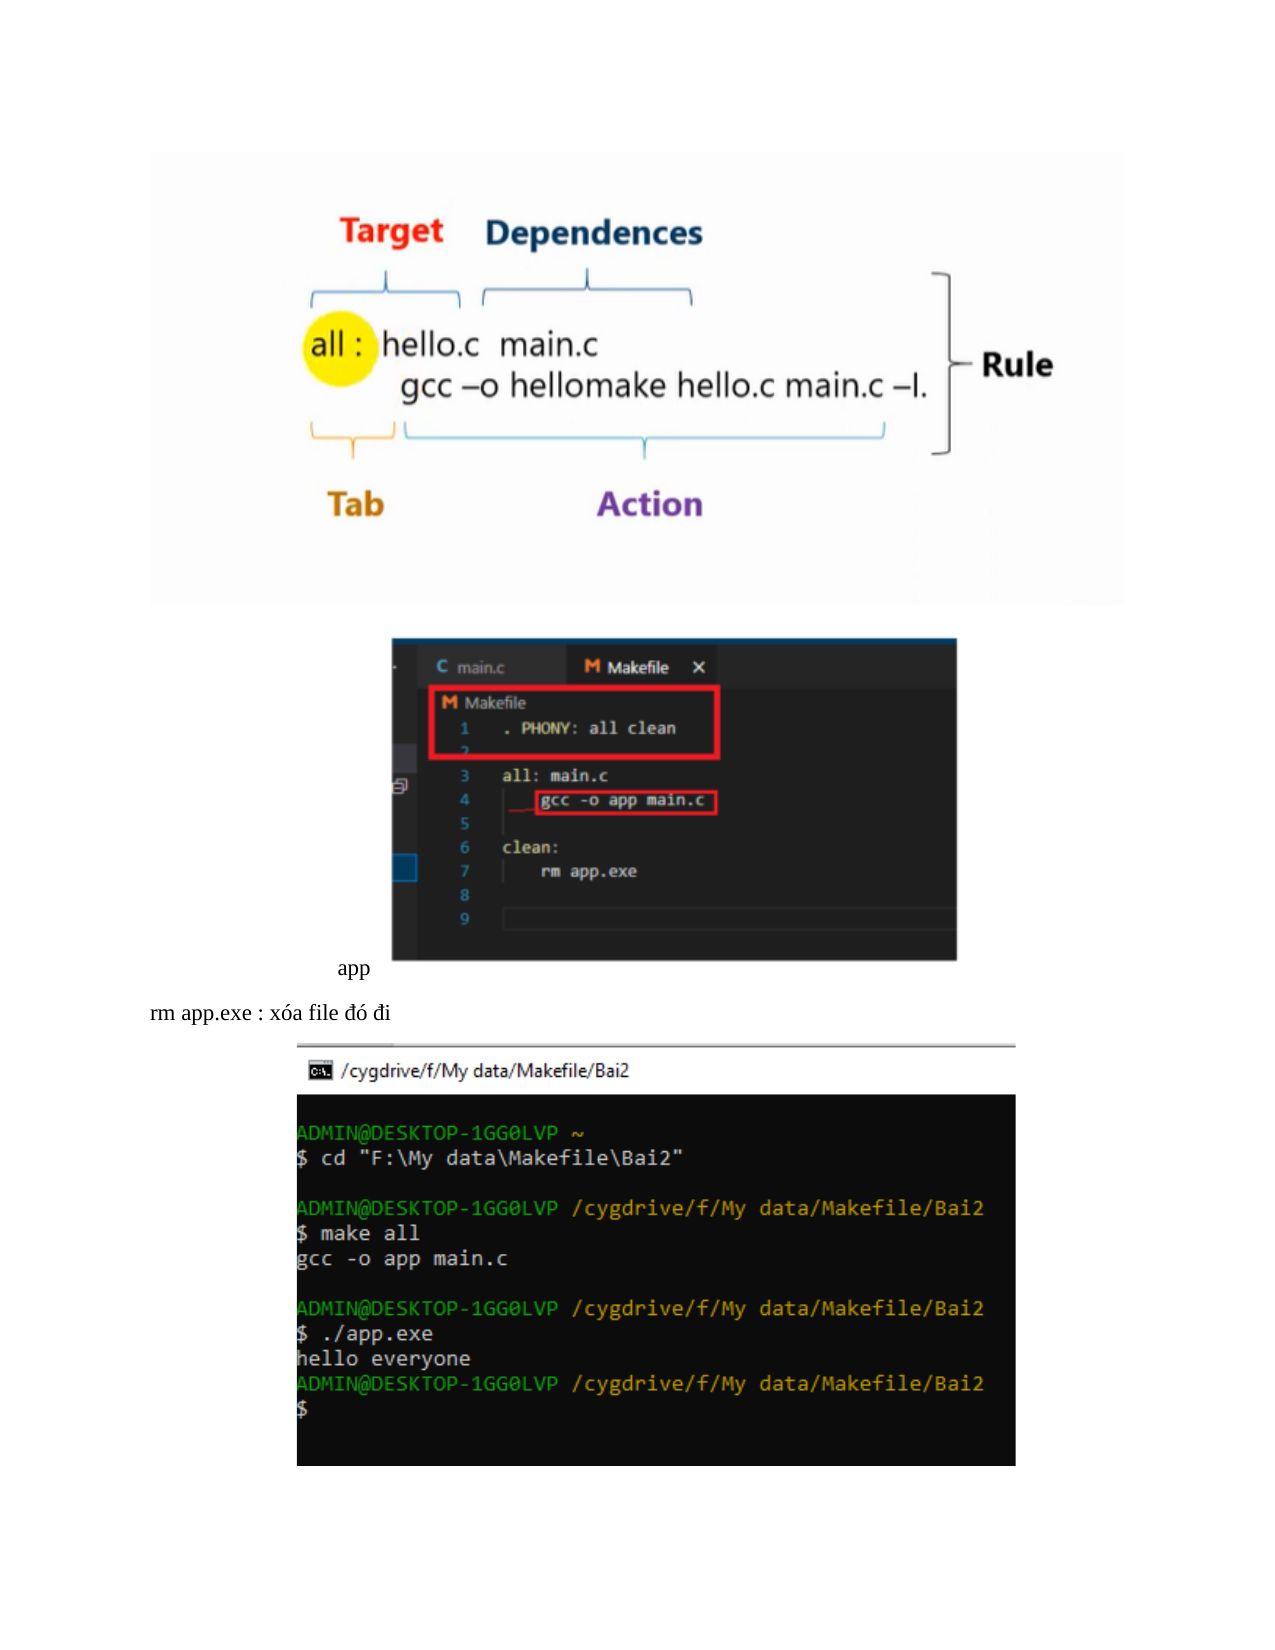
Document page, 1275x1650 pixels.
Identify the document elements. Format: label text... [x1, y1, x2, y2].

text app [187, 623, 370, 980]
text rm app.exe : xóa file đó đi [150, 999, 1125, 1025]
picture [296, 1043, 1016, 1466]
picture [370, 623, 976, 976]
picture [150, 150, 1125, 605]
